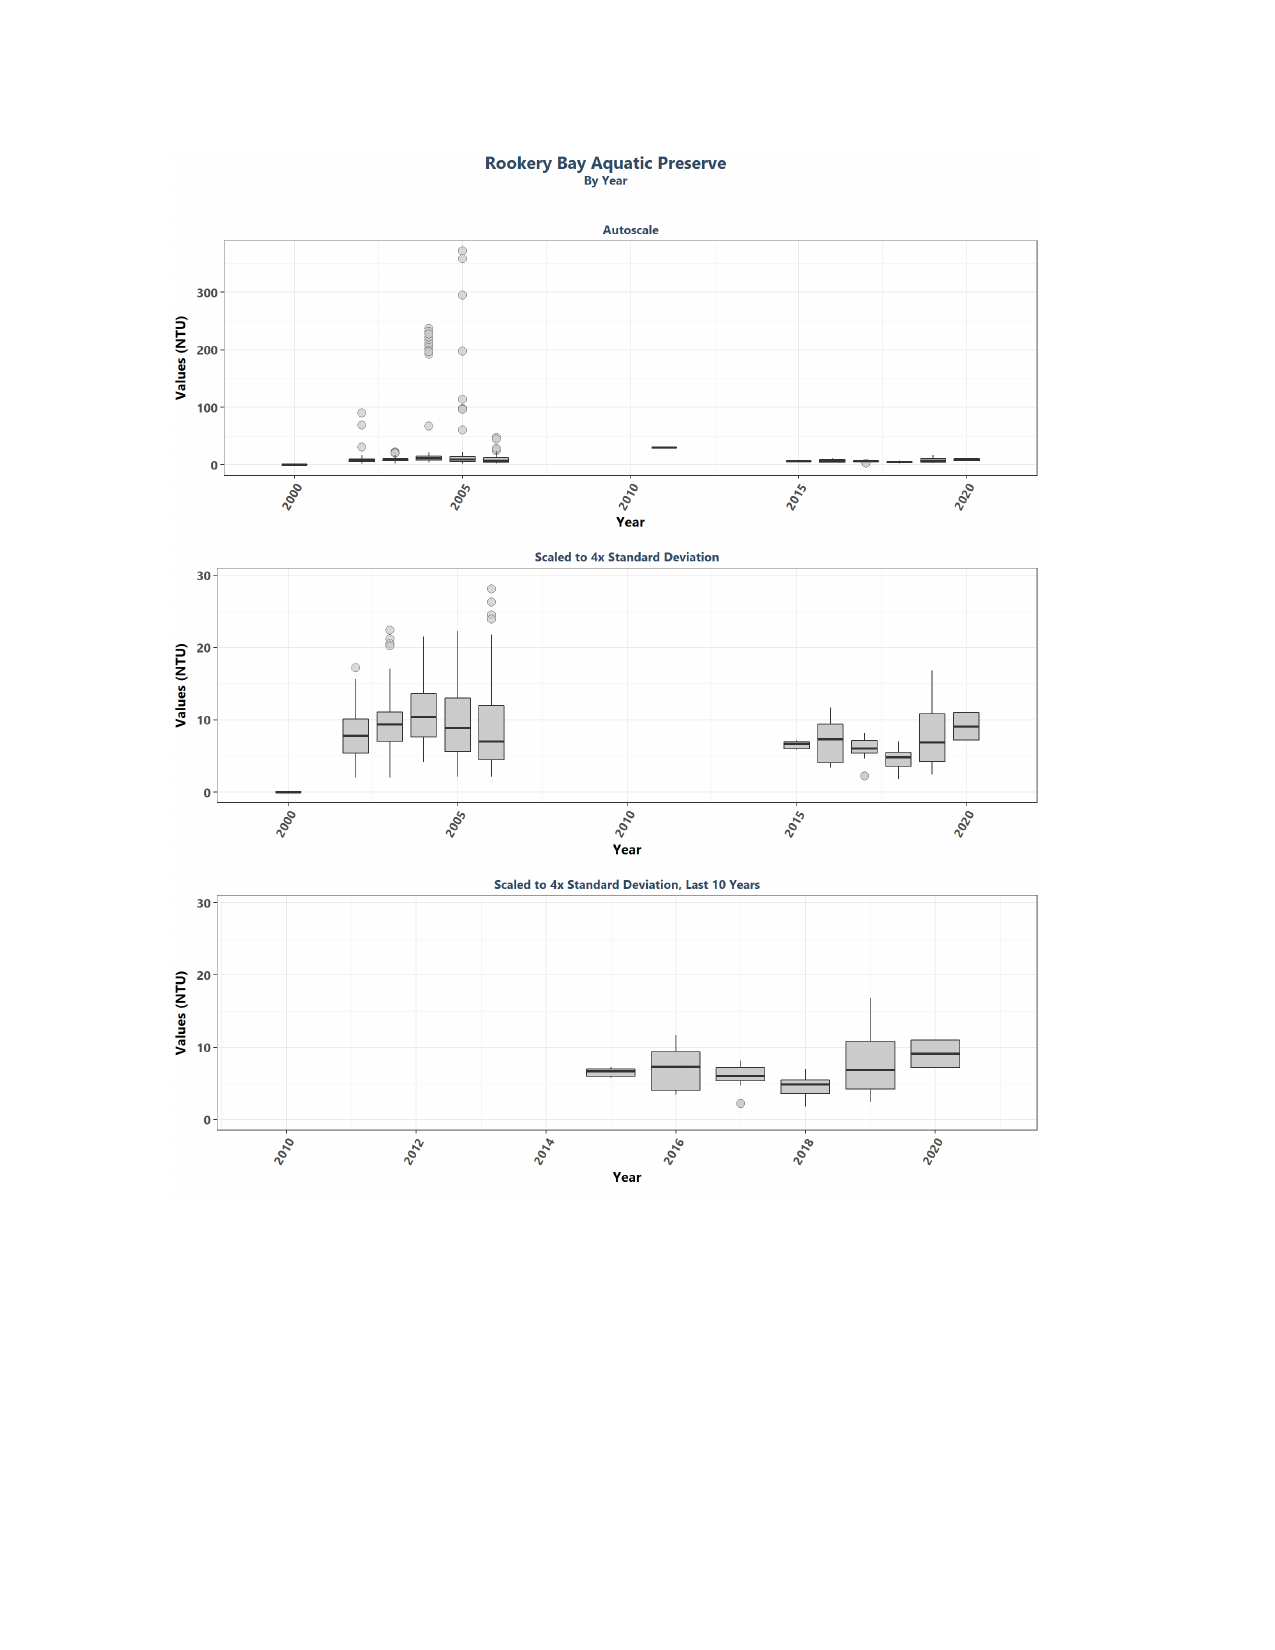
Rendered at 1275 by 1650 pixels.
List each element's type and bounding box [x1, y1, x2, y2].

picture [168, 150, 1044, 1200]
